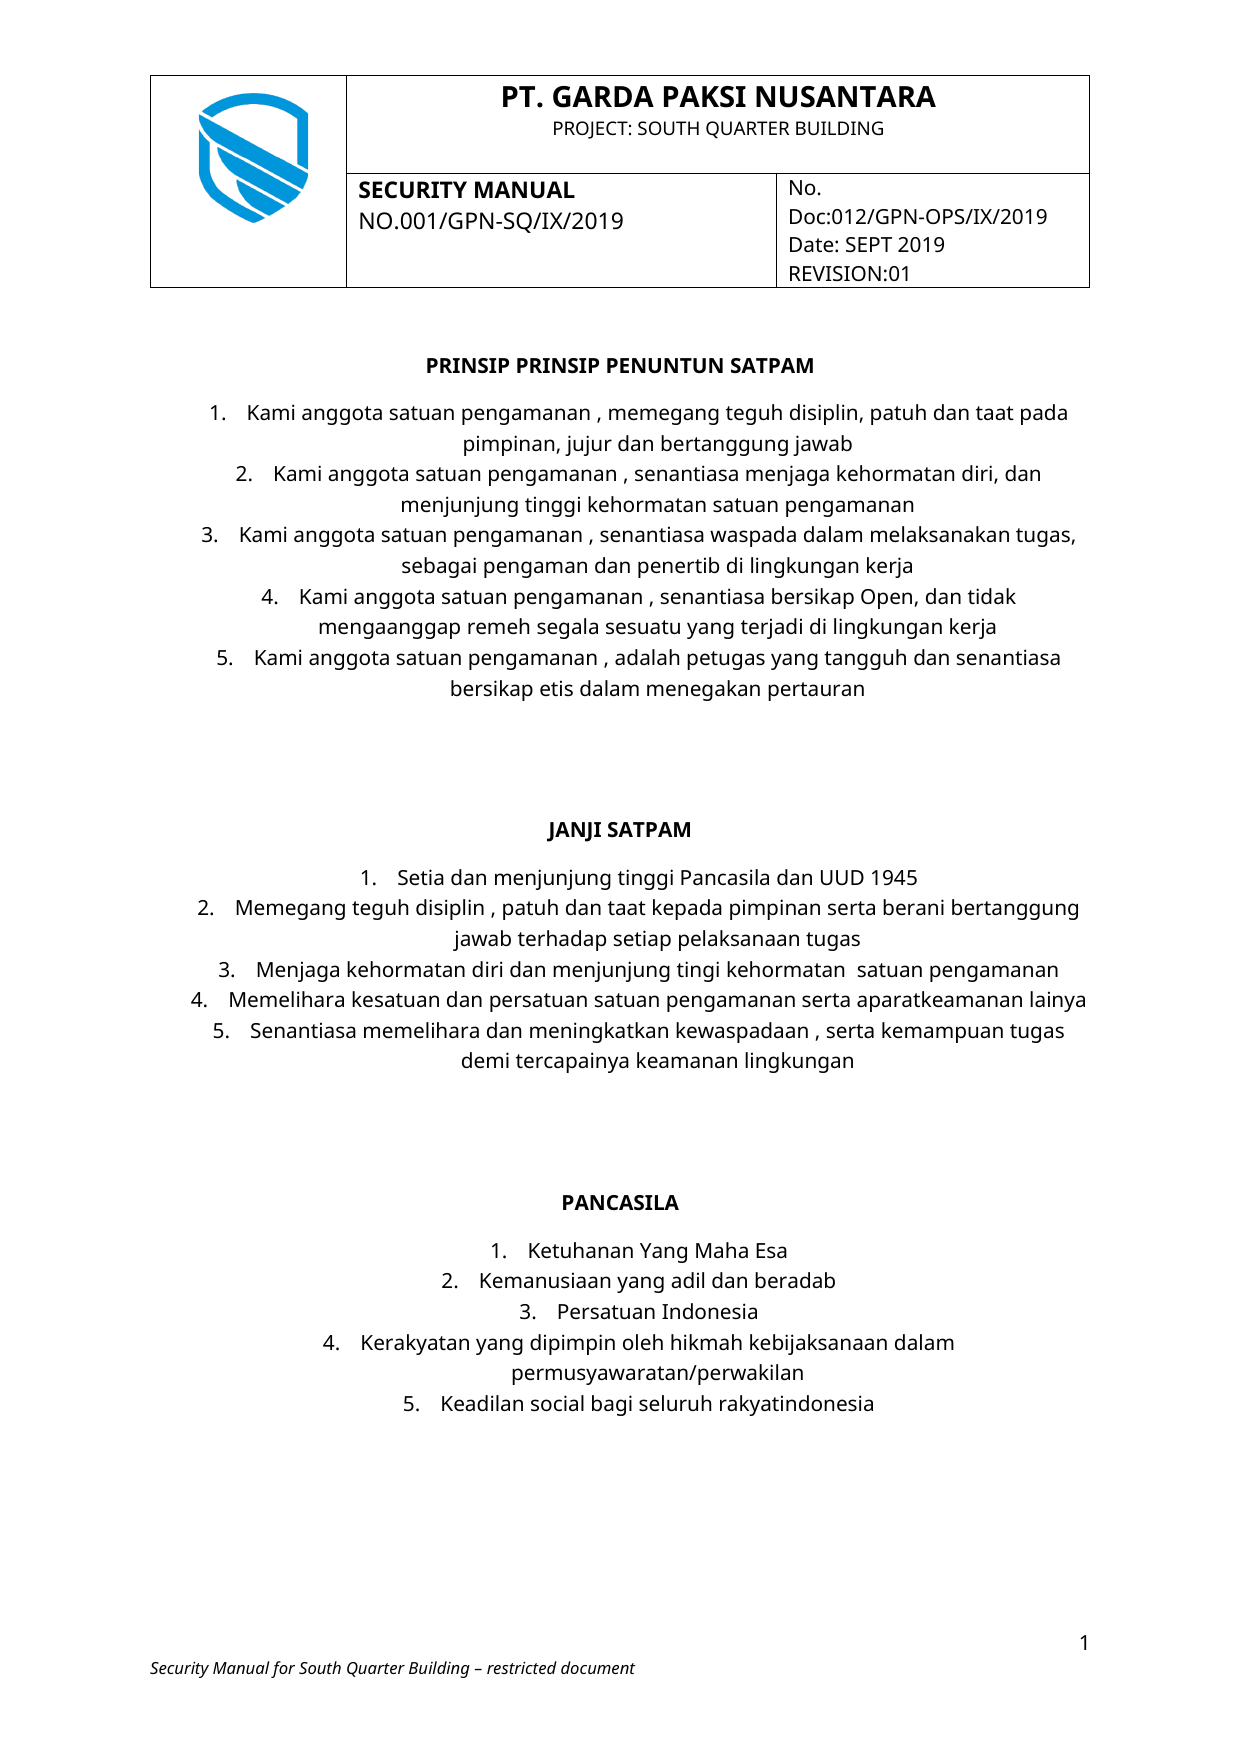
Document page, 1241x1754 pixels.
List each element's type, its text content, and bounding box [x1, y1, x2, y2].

list Persatuan Indonesia [187, 1297, 1090, 1326]
text PRINSIP PRINSIP PENUNTUN SATPAM [150, 351, 1090, 379]
picture [198, 121, 309, 223]
list Senantiasa memelihara dan meningkatkan kewaspadaan , serta kemampuan tugas demi tercapainya keamanan lingkungan [187, 1016, 1090, 1075]
list Kami anggota satuan pengamanan , senantiasa menjaga kehormatan diri, dan menjunjung tinggi kehormatan satuan pengamanan [187, 459, 1090, 518]
list Kerakyatan yang dipimpin oleh hikmah kebijaksanaan dalam permusyawaratan/perwakilan [187, 1328, 1090, 1387]
picture [198, 176, 250, 223]
list Keadilan social bagi seluruh rakyatindonesia [187, 1389, 1090, 1417]
list Kami anggota satuan pengamanan , adalah petugas yang tangguh dan senantiasa bersikap etis dalam menegakan pertauran [187, 643, 1090, 702]
text PANCASILA [150, 1188, 1090, 1217]
text JANJI SATPAM [150, 816, 1090, 844]
list Kemanusiaan yang adil dan beradab [187, 1266, 1090, 1295]
list Memelihara kesatuan dan persatuan satuan pengamanan serta aparatkeamanan lainya [187, 985, 1090, 1014]
list Setia dan menjunjung tinggi Pancasila dan UUD 1945 [187, 863, 1090, 891]
list Menjaga kehormatan diri dan menjunjung tingi kehormatan satuan pengamanan [187, 955, 1090, 983]
list Kami anggota satuan pengamanan , senantiasa waspada dalam melaksanakan tugas, sebagai pengaman dan penertib di lingkungan kerja [187, 521, 1090, 580]
list Ketuhanan Yang Maha Esa [187, 1236, 1090, 1264]
list Kami anggota satuan pengamanan , memegang teguh disiplin, patuh dan taat pada pimpinan, jujur dan bertanggung jawab [187, 398, 1090, 457]
list Memegang teguh disiplin , patuh dan taat kepada pimpinan serta berani bertanggung jawab terhadap setiap pelaksanaan tugas [187, 893, 1090, 953]
picture [268, 93, 309, 113]
picture [198, 93, 309, 173]
list Kami anggota satuan pengamanan , senantiasa bersikap Open, dan tidak mengaanggap remeh segala sesuatu yang terjadi di lingkungan kerja [187, 582, 1090, 641]
